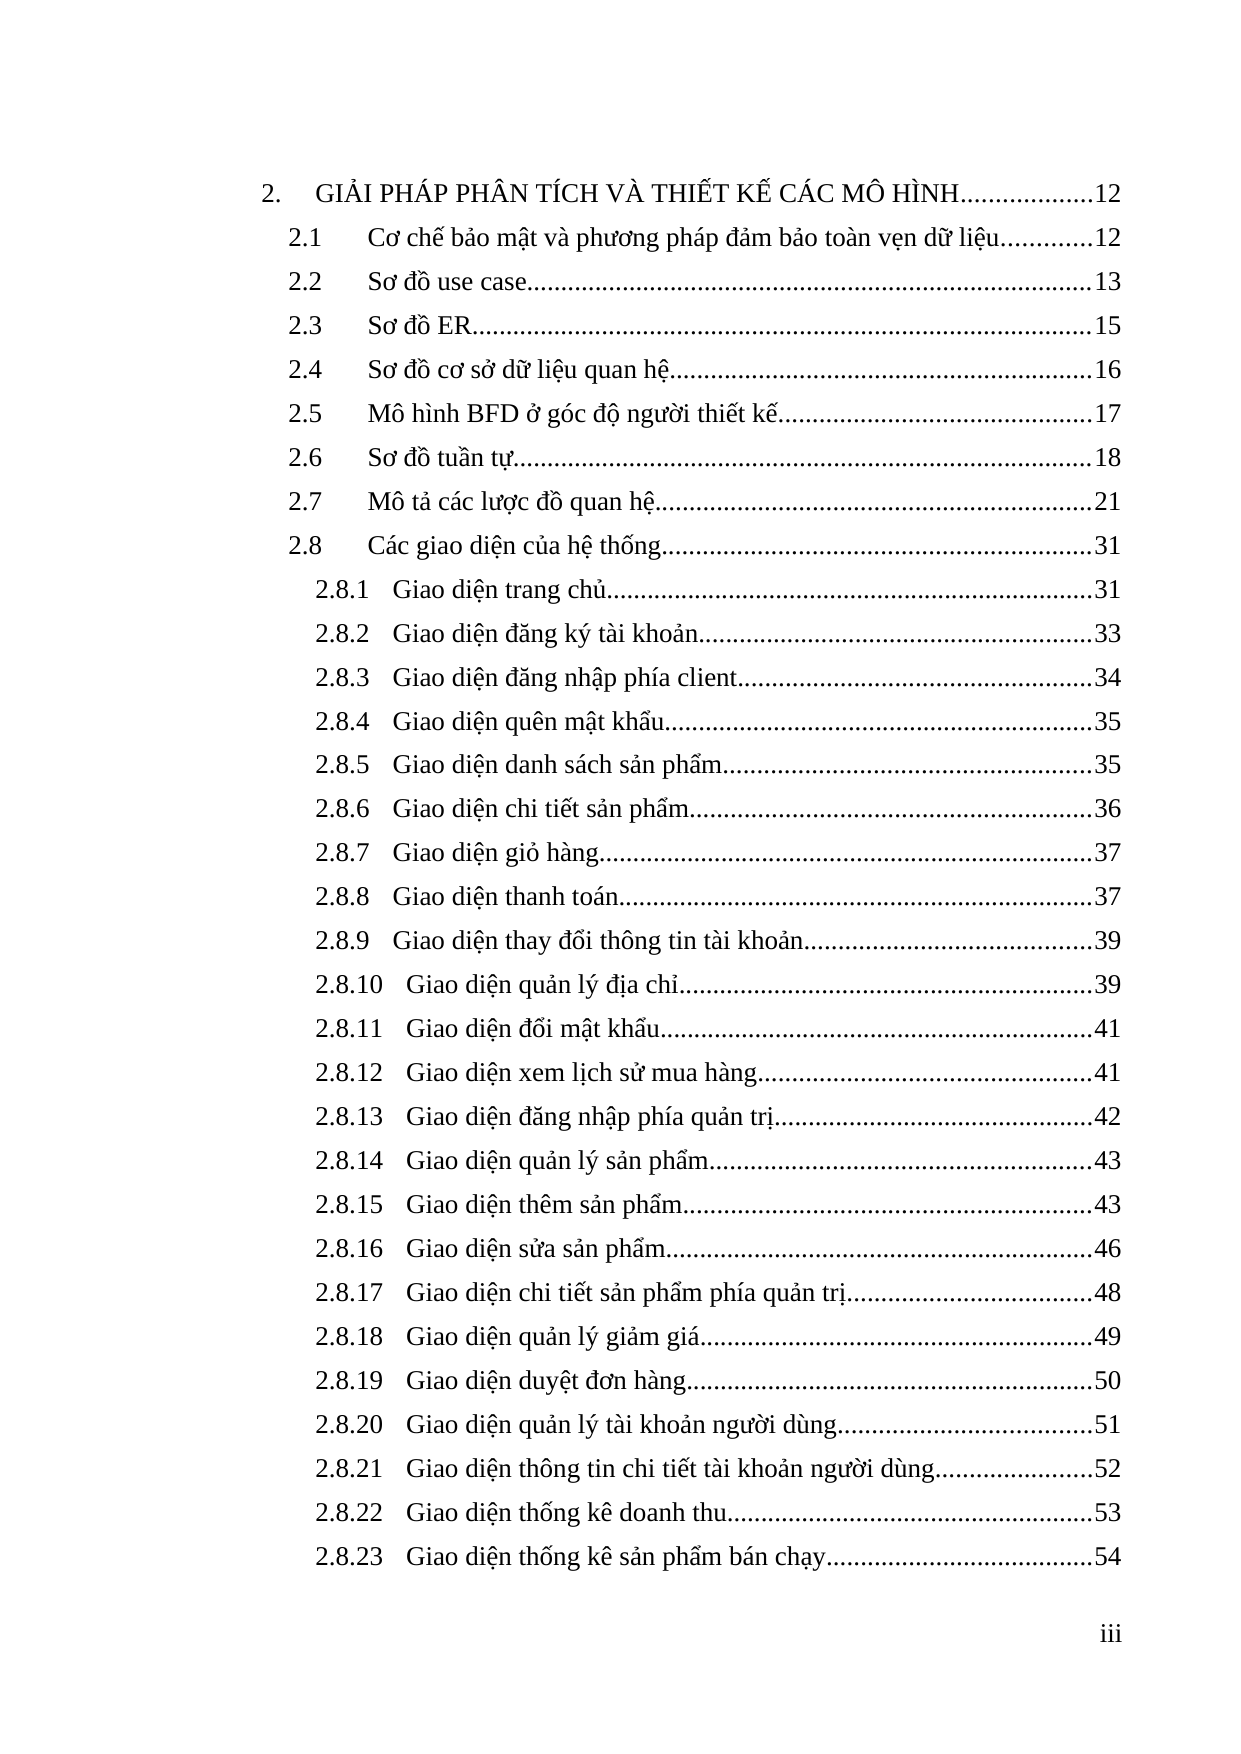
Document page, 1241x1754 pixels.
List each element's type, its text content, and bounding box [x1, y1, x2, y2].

text 2.8.16 Giao diện sửa sản phẩm 46 [315, 1232, 1122, 1263]
text 2.8.7 Giao diện giỏ hàng 37 [315, 837, 1122, 868]
text 2.8.14 Giao diện quản lý sản phẩm 43 [315, 1144, 1122, 1175]
text 2.8.13 Giao diện đăng nhập phía quản trị 42 [315, 1100, 1122, 1131]
text 2.3 Sơ đồ ER 15 [288, 309, 1122, 340]
text 2.8.9 Giao diện thay đổi thông tin tài khoản 39 [315, 924, 1122, 956]
text 2.4 Sơ đồ cơ sở dữ liệu quan hệ 16 [288, 353, 1122, 384]
text 2.8.1 Giao diện trang chủ 31 [315, 573, 1122, 604]
text 2.8.21 Giao diện thông tin chi tiết tài khoản người dùng 52 [315, 1452, 1122, 1483]
text 2.8.12 Giao diện xem lịch sử mua hàng 41 [315, 1056, 1122, 1087]
text 2.8.8 Giao diện thanh toán 37 [315, 881, 1122, 912]
text 2.8.10 Giao diện quản lý địa chỉ 39 [315, 968, 1122, 999]
text 2.1 Cơ chế bảo mật và phương pháp đảm bảo toàn vẹn dữ liệu 12 [288, 221, 1122, 252]
text 2.2 Sơ đồ use case 13 [288, 265, 1122, 296]
text 2.8.4 Giao diện quên mật khẩu 35 [315, 705, 1122, 736]
text 2.8.18 Giao diện quản lý giảm giá 49 [315, 1320, 1122, 1351]
text 2.8.17 Giao diện chi tiết sản phẩm phía quản trị 48 [315, 1276, 1122, 1307]
text 2.8.2 Giao diện đăng ký tài khoản 33 [315, 617, 1122, 648]
text 2.8.20 Giao diện quản lý tài khoản người dùng 51 [315, 1408, 1122, 1439]
text 2.8.6 Giao diện chi tiết sản phẩm 36 [315, 793, 1122, 824]
text 2.5 Mô hình BFD ở góc độ người thiết kế 17 [288, 397, 1122, 428]
text 2.6 Sơ đồ tuần tự 18 [288, 441, 1122, 472]
text 2.8.5 Giao diện danh sách sản phẩm 35 [315, 749, 1122, 780]
text 2.8.3 Giao diện đăng nhập phía client 34 [315, 661, 1122, 692]
text 2.8.22 Giao diện thống kê doanh thu 53 [315, 1496, 1122, 1527]
text 2. GIẢI PHÁP PHÂN TÍCH VÀ THIẾT KẾ CÁC MÔ HÌNH 12 [261, 177, 1122, 208]
text 2.8.15 Giao diện thêm sản phẩm 43 [315, 1188, 1122, 1219]
text 2.8.11 Giao diện đổi mật khẩu 41 [315, 1012, 1122, 1043]
text 2.8.19 Giao diện duyệt đơn hàng 50 [315, 1364, 1122, 1395]
text 2.7 Mô tả các lược đồ quan hệ 21 [288, 485, 1122, 516]
text 2.8 Các giao diện của hệ thống 31 [288, 529, 1122, 560]
text 2.8.23 Giao diện thống kê sản phẩm bán chạy 54 [315, 1540, 1122, 1571]
